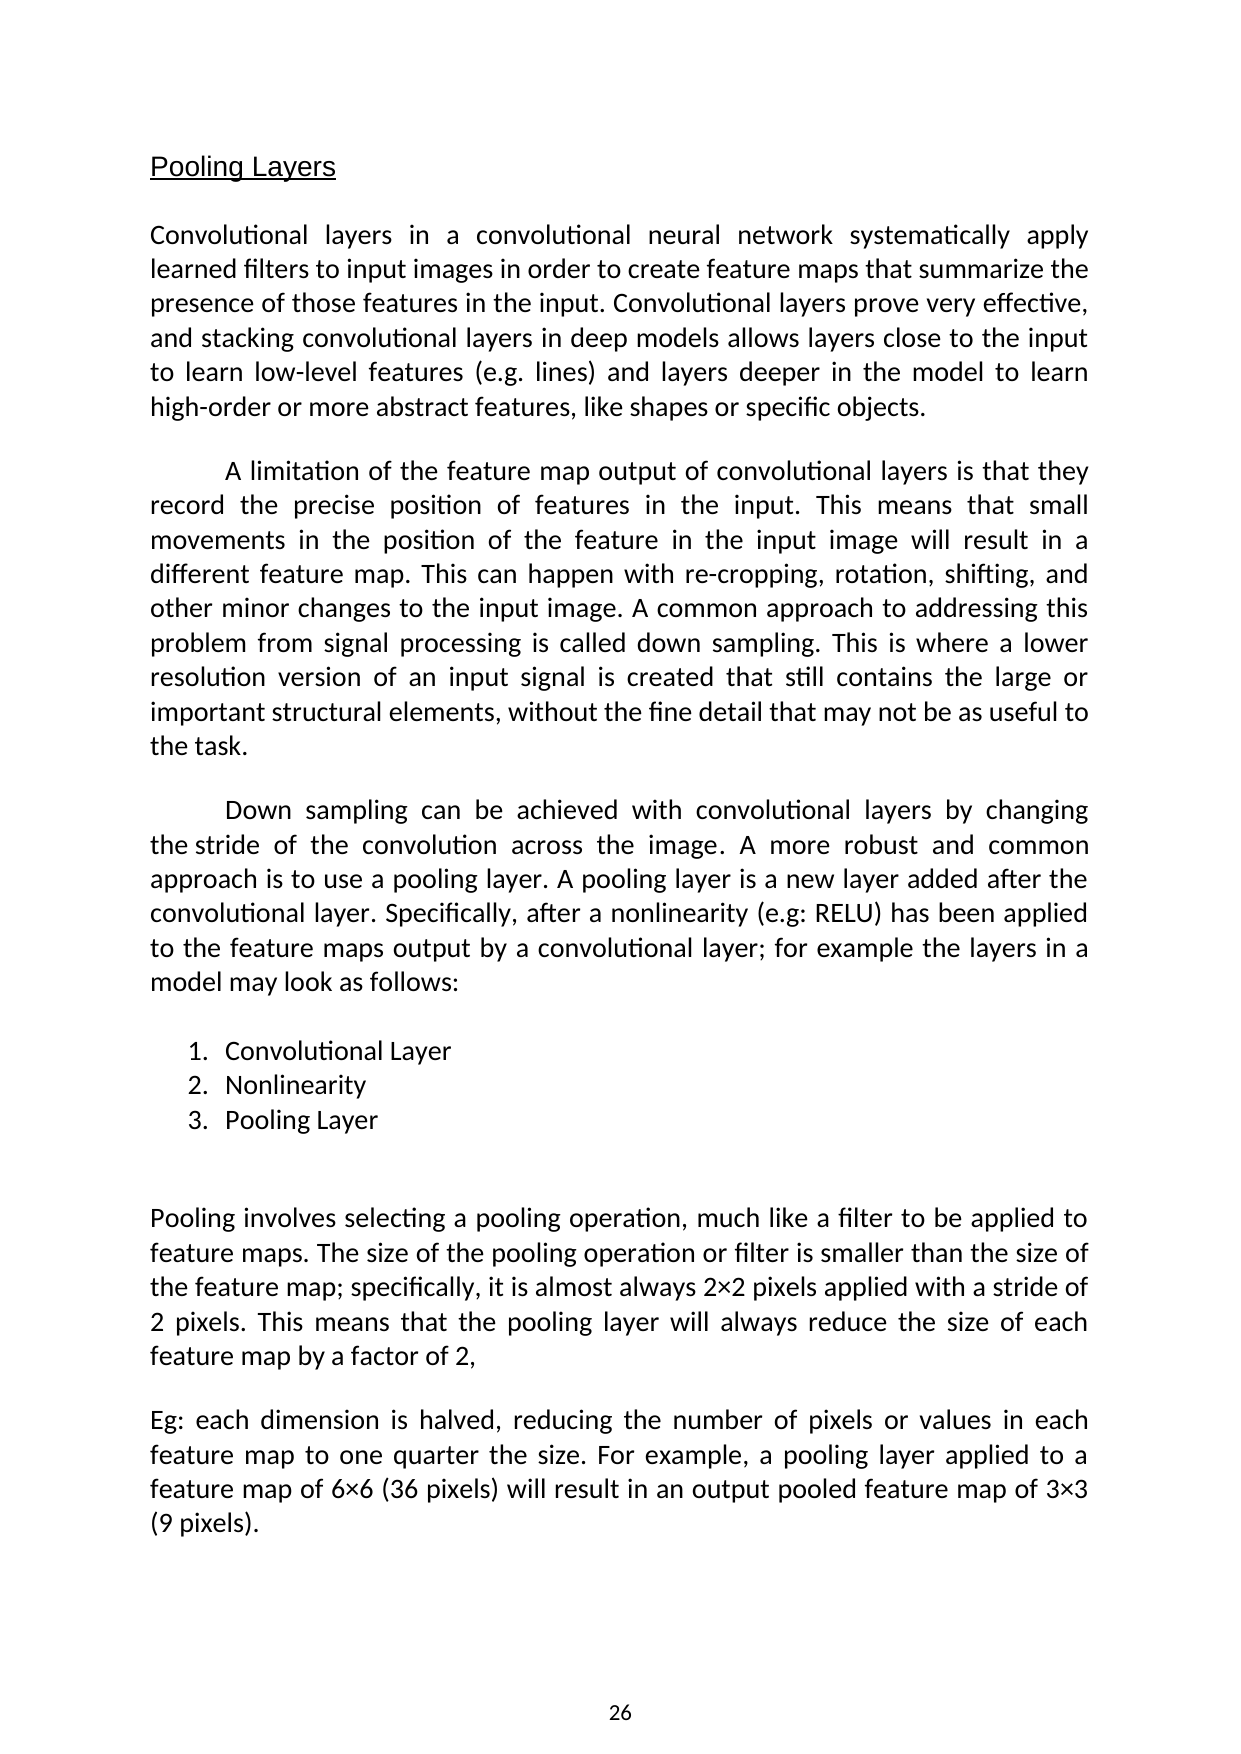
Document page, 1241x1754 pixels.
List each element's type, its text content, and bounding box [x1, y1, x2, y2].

text Eg: each dimension is halved, reducing the number of pixels or values in each feature map to one quarter the size. For example, a pooling layer applied to a feature map of 6×6 (36 pixels) will result in an output pooled feature map of 3×3 (9 pixels). [150, 1402, 1090, 1540]
list Convolutional Layer [187, 1033, 1090, 1067]
text Down sampling can be achieved with convolutional layers by changing the stride of the convolution across the image. A more robust and common approach is to use a pooling layer. A pooling layer is a new layer added after the convolutional layer. Specifically, after a nonlinearity (e.g: RELU) has been applied to the feature maps output by a convolutional layer; for example the layers in a model may look as follows: [150, 792, 1090, 999]
text Convolutional layers in a convolutional neural network systematically apply learned filters to input images in order to create feature maps that summarize the presence of those features in the input. Convolutional layers prove very effective, and stacking convolutional layers in deep models allows layers close to the input to learn low-level features (e.g. lines) and layers deeper in the model to learn high-order or more abstract features, like shapes or specific objects. [150, 217, 1090, 423]
text A limitation of the feature map output of convolutional layers is that they record the precise position of features in the input. This means that small movements in the position of the feature in the input image will result in a different feature map. This can happen with re-cropping, rotation, shifting, and other minor changes to the input image. A common approach to addressing this problem from signal processing is called down sampling. This is where a lower resolution version of an input signal is created that still contains the large or important structural elements, without the fine detail that may not be as useful to the task. [150, 453, 1090, 762]
list Nonlinearity [187, 1067, 1090, 1102]
list Pooling Layer [187, 1102, 1090, 1136]
text Pooling involves selecting a pooling operation, much like a filter to be applied to feature maps. The size of the pooling operation or filter is smaller than the size of the feature map; specifically, it is almost always 2×2 pixels applied with a stride of 2 pixels. This means that the pooling layer will always reduce the size of each feature map by a factor of 2, [150, 1201, 1090, 1372]
text Pooling Layers [150, 150, 1090, 182]
